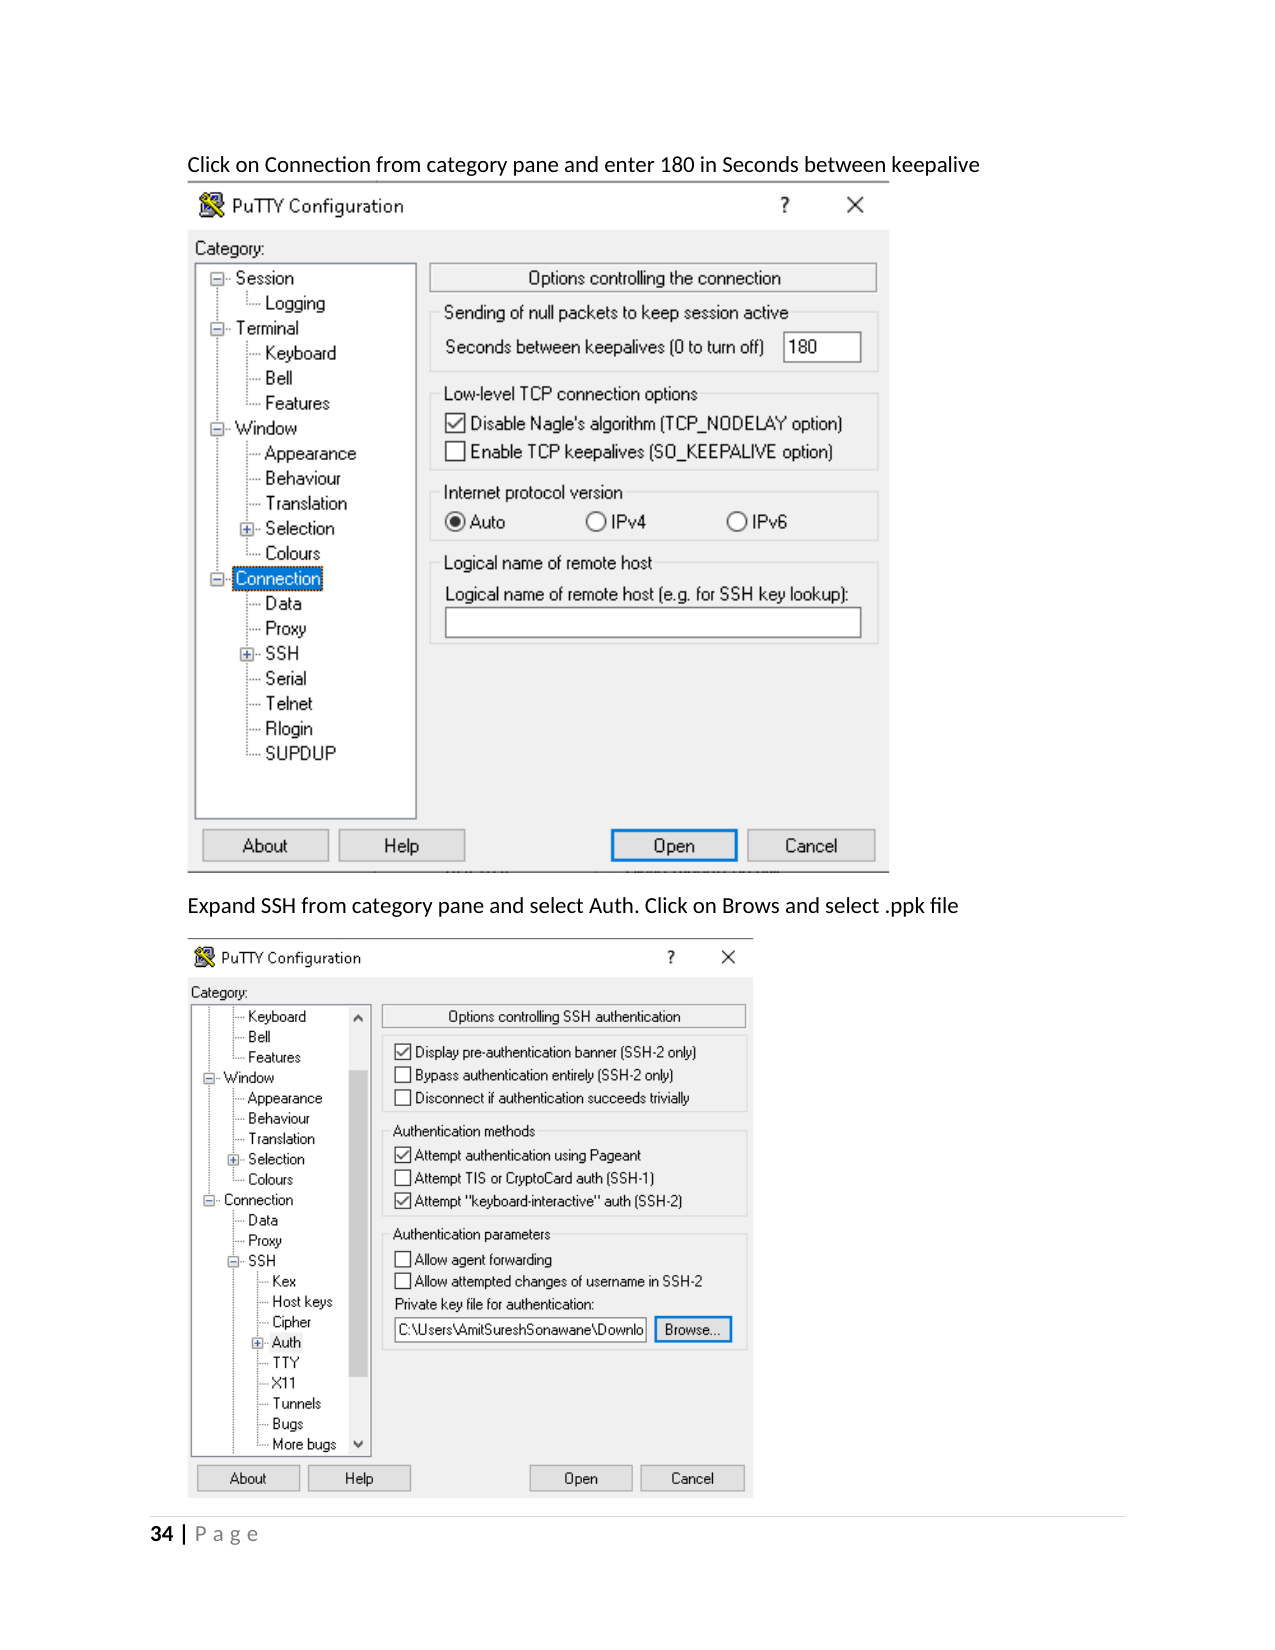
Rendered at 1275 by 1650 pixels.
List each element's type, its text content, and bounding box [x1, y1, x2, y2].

picture [187, 938, 754, 1498]
picture [187, 180, 890, 873]
text Expand SSH from category pane and select Auth. Click on Brows and select .ppk file [187, 891, 1125, 919]
